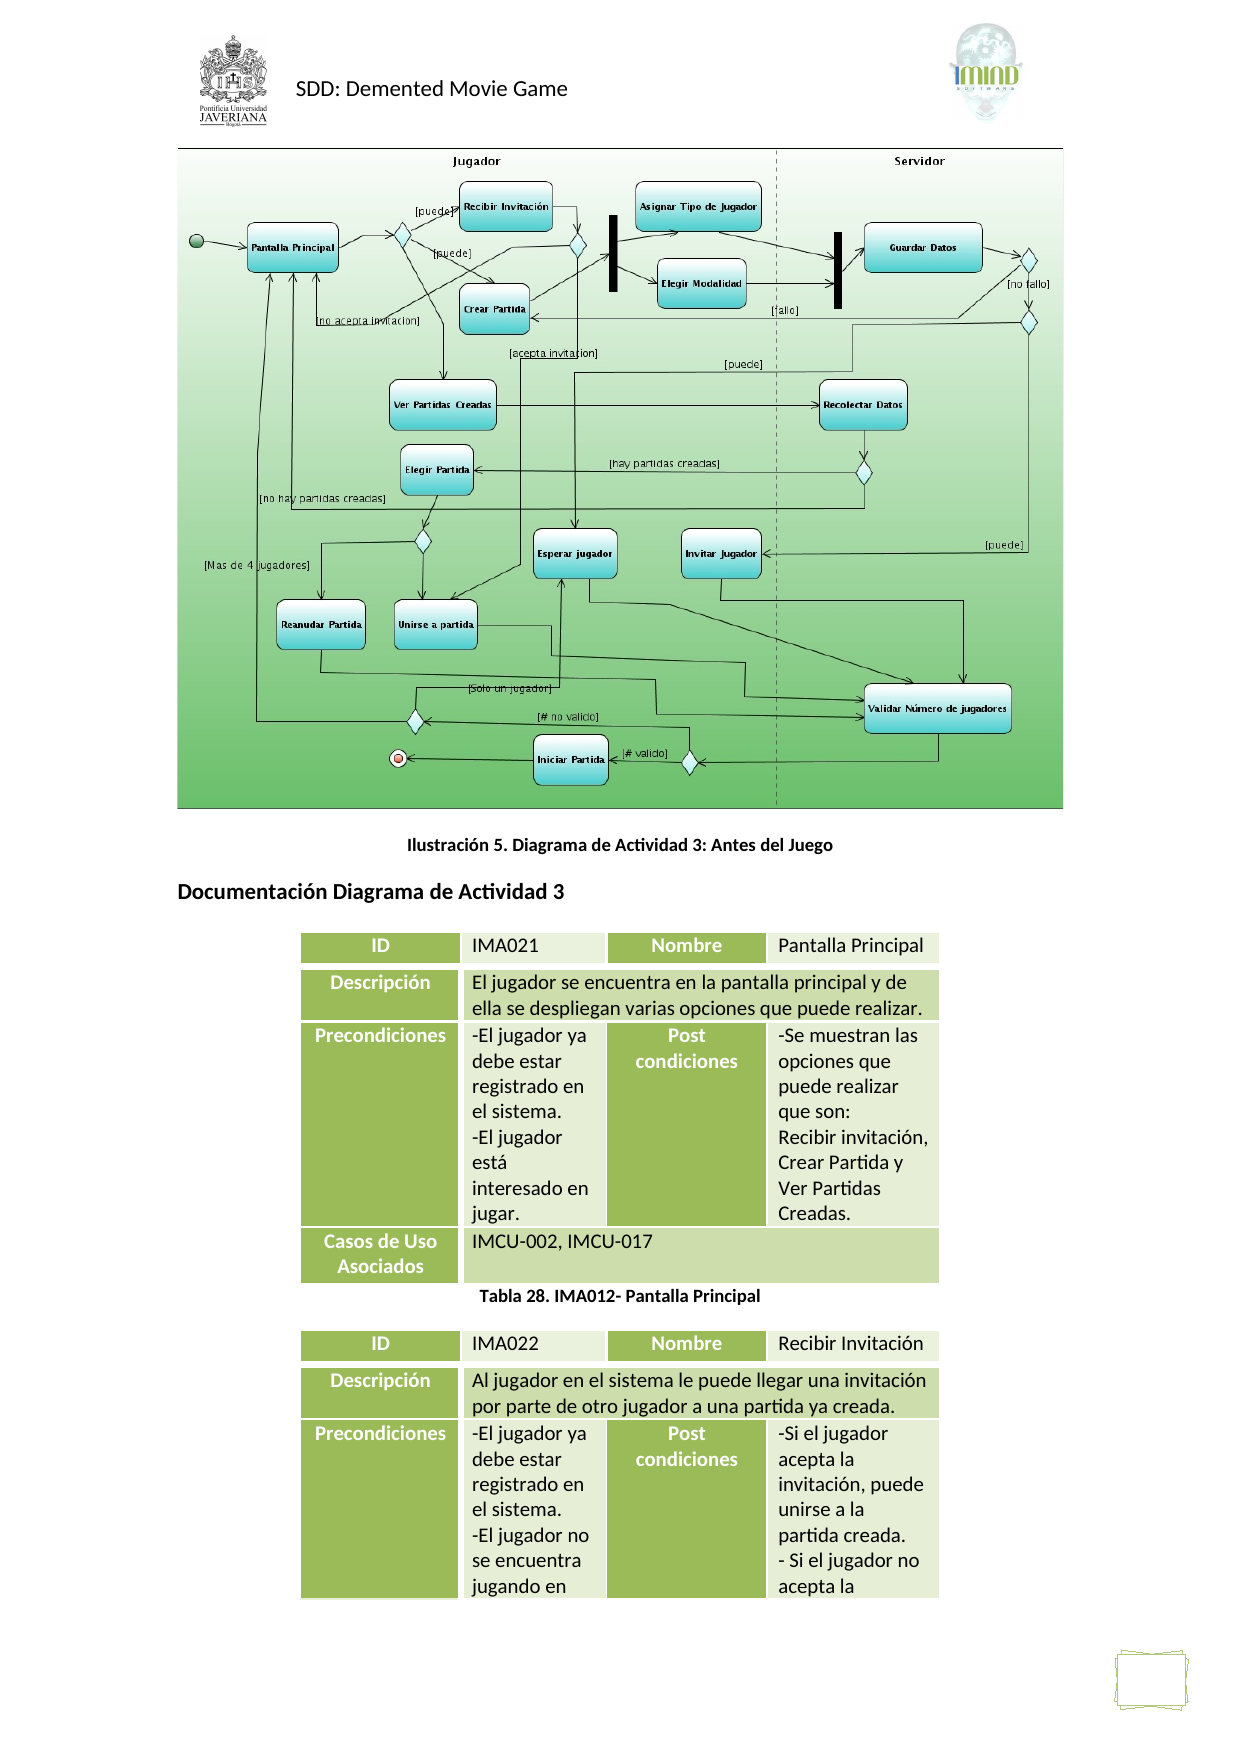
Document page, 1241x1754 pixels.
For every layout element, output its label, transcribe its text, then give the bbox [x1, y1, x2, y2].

picture [177, 147, 1064, 809]
table_cell Al jugador en el sistema le puede llegar una invitación por parte de otro jugador a una partida ya creada. [464, 1368, 939, 1418]
table_header Pantalla Principal [768, 933, 939, 963]
picture [200, 35, 267, 127]
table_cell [768, 1420, 939, 1598]
table_cell Post condiciones [607, 1023, 766, 1226]
table_cell Post condiciones [607, 1420, 766, 1598]
table_header ID [301, 1331, 460, 1361]
table_header Nombre [608, 933, 766, 963]
table_header ID [301, 933, 460, 963]
table_header Recibir Invitación [768, 1331, 939, 1361]
table_cell Descripción [301, 970, 458, 1020]
table_cell Precondiciones [301, 1420, 458, 1598]
table_header IMA021 [462, 933, 605, 963]
table_cell El jugador se encuentra en la pantalla principal y de ella se despliegan varias opciones que puede realizar. [464, 970, 939, 1020]
table_cell -El jugador ya debe estar registrado en el sistema. -El jugador está interesado en jugar. [464, 1023, 606, 1226]
table_cell IMCU-002, IMCU-017 [464, 1228, 939, 1283]
table_header Nombre [608, 1331, 766, 1361]
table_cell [464, 1420, 606, 1598]
table_cell Descripción [301, 1368, 458, 1418]
text Documentación Diagrama de Actividad 3 [177, 877, 1063, 905]
table_cell Casos de Uso Asociados [301, 1228, 458, 1283]
table_cell -Se muestran las opciones que puede realizar que son: Recibir invitación, Crear Partida y Ver Partidas Creadas. [768, 1023, 939, 1226]
picture [948, 23, 1029, 127]
table_cell Precondiciones [301, 1023, 458, 1226]
table_header IMA022 [462, 1331, 605, 1361]
